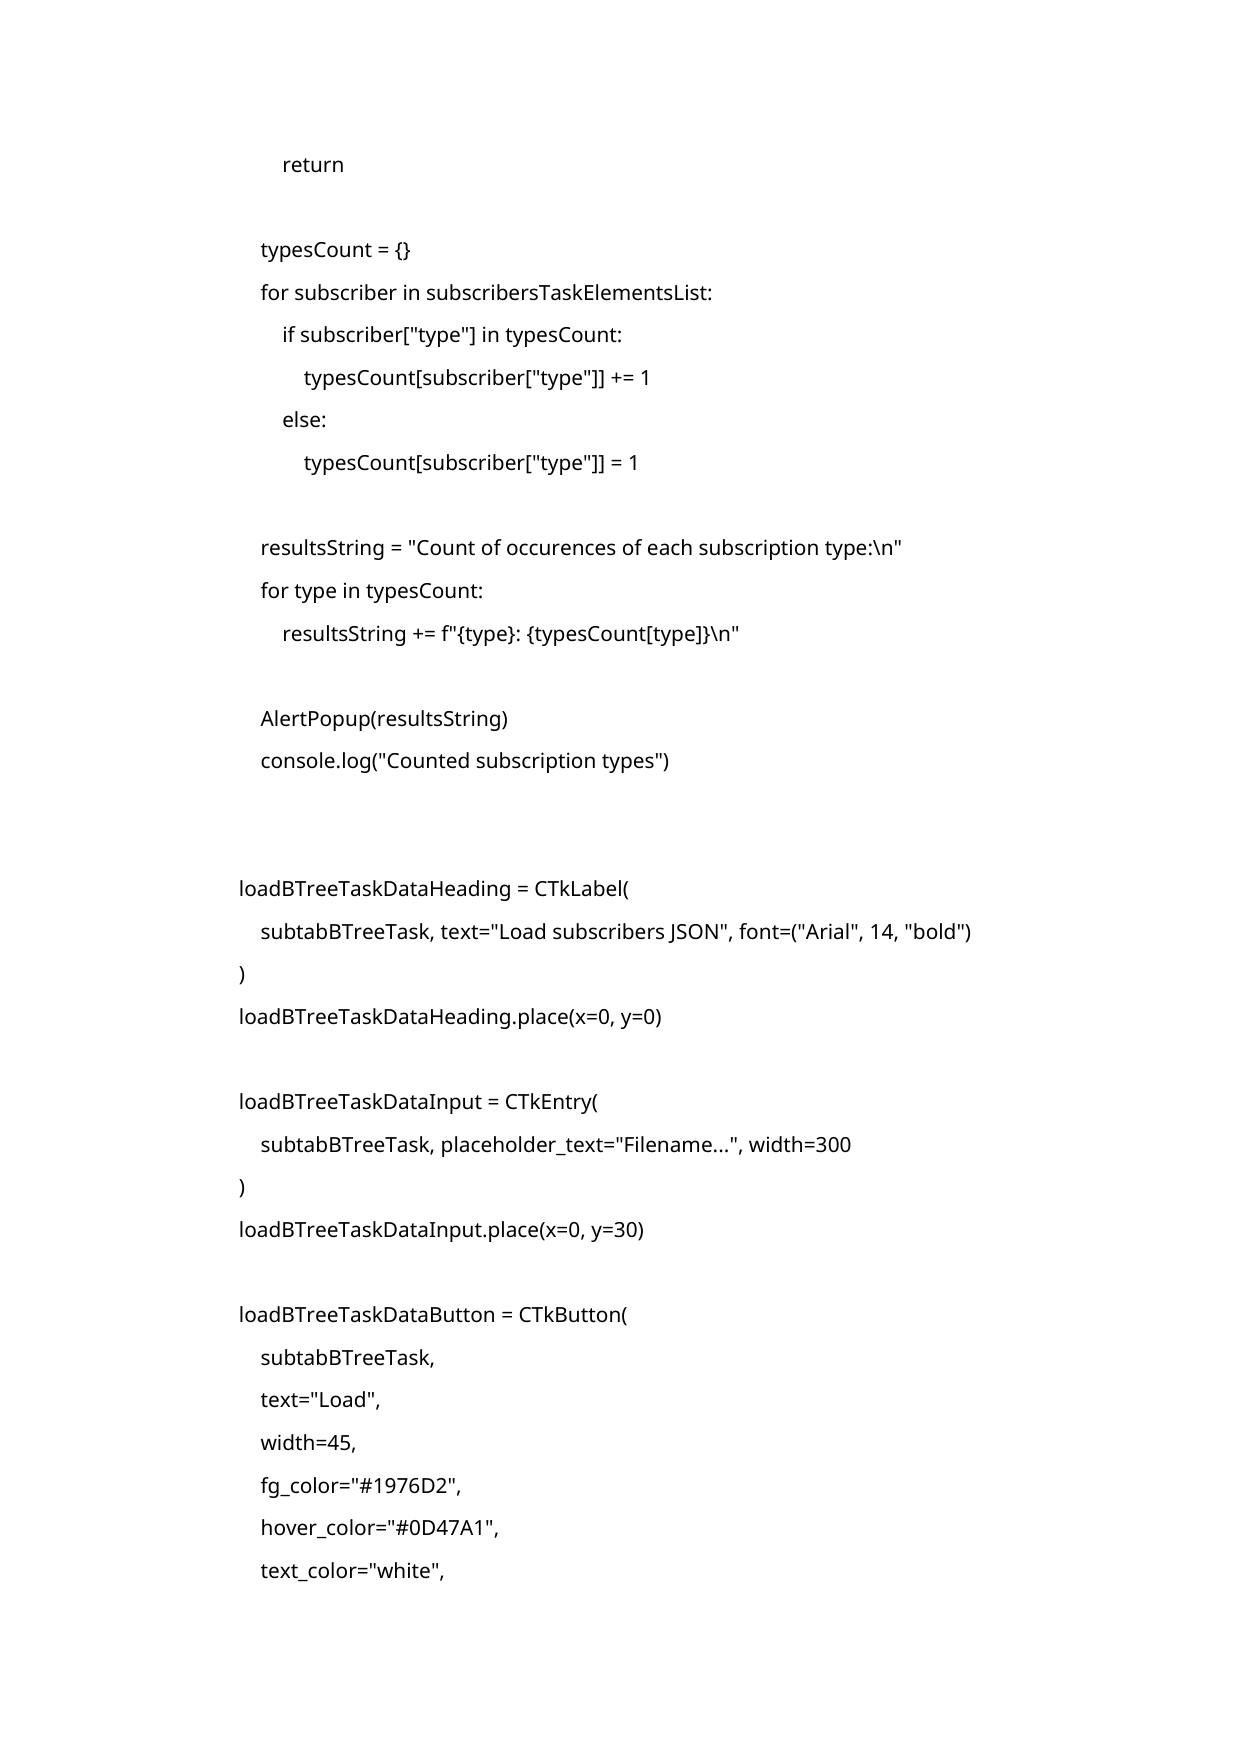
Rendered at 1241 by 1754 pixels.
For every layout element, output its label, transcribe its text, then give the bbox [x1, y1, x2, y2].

text resultsString = "Count of occurences of each subscription type:\n" [150, 533, 1090, 562]
text width=45, [150, 1428, 1090, 1457]
text typesCount = {} [150, 235, 1090, 264]
text typesCount[subscriber["type"]] += 1 [150, 363, 1090, 391]
text text="Load", [150, 1386, 1090, 1414]
text resultsString += f"{type}: {typesCount[type]}\n" [150, 619, 1090, 647]
text text_color="white", [150, 1556, 1090, 1584]
text ) [150, 959, 1090, 988]
text for type in typesCount: [150, 576, 1090, 604]
text AlertPopup(resultsString) [150, 704, 1090, 732]
text loadBTreeTaskDataInput.place(x=0, y=30) [150, 1215, 1090, 1243]
text for subscriber in subscribersTaskElementsList: [150, 278, 1090, 306]
text subtabBTreeTask, [150, 1343, 1090, 1371]
text ) [150, 1172, 1090, 1201]
text loadBTreeTaskDataButton = CTkButton( [150, 1300, 1090, 1329]
text fg_color="#1976D2", [150, 1471, 1090, 1499]
text console.log("Counted subscription types") [150, 746, 1090, 775]
text typesCount[subscriber["type"]] = 1 [150, 448, 1090, 477]
text else: [150, 406, 1090, 434]
text subtabBTreeTask, placeholder_text="Filename...", width=300 [150, 1130, 1090, 1158]
text hover_color="#0D47A1", [150, 1513, 1090, 1542]
text return [150, 150, 1090, 178]
text subtabBTreeTask, text="Load subscribers JSON", font=("Arial", 14, "bold") [150, 917, 1090, 945]
text loadBTreeTaskDataHeading.place(x=0, y=0) [150, 1002, 1090, 1031]
text loadBTreeTaskDataHeading = CTkLabel( [150, 874, 1090, 903]
text if subscriber["type"] in typesCount: [150, 320, 1090, 349]
text loadBTreeTaskDataInput = CTkEntry( [150, 1087, 1090, 1116]
